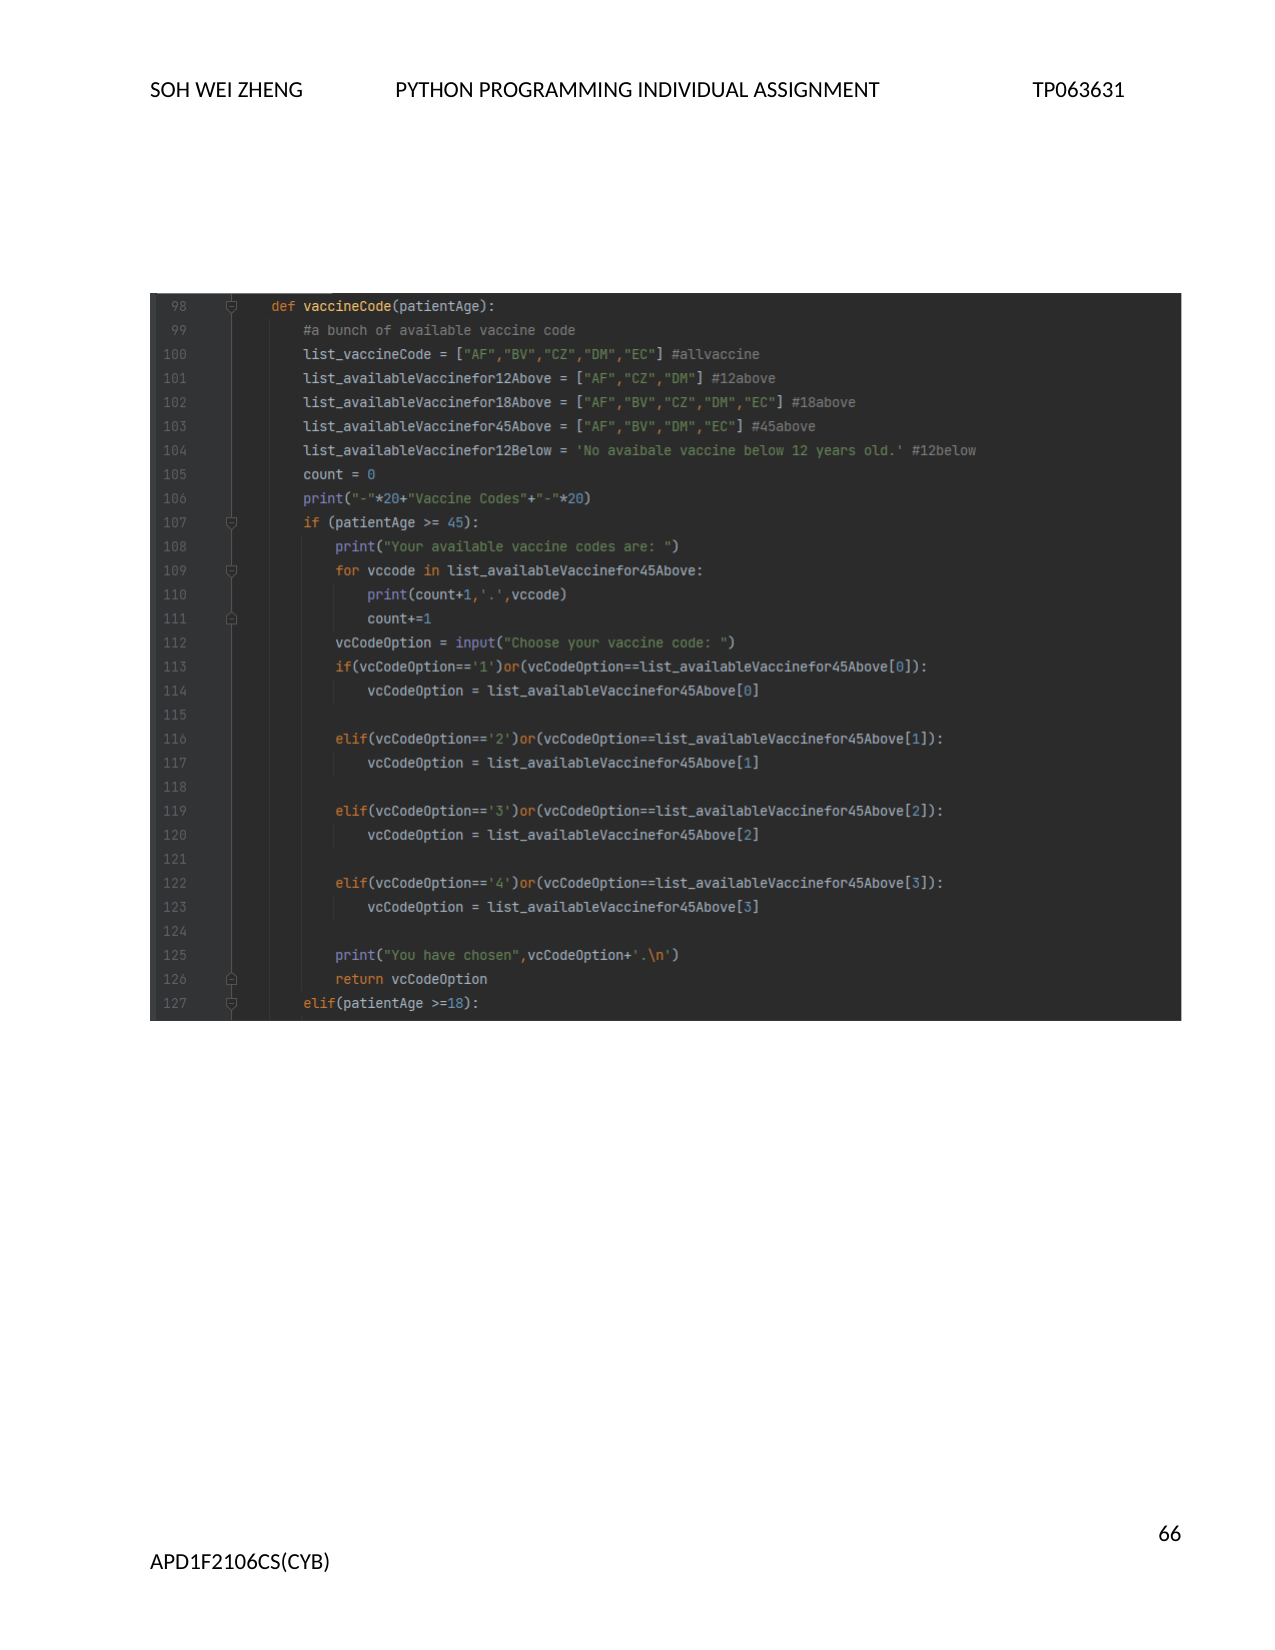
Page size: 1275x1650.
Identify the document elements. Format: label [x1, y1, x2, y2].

picture [150, 293, 1182, 1021]
